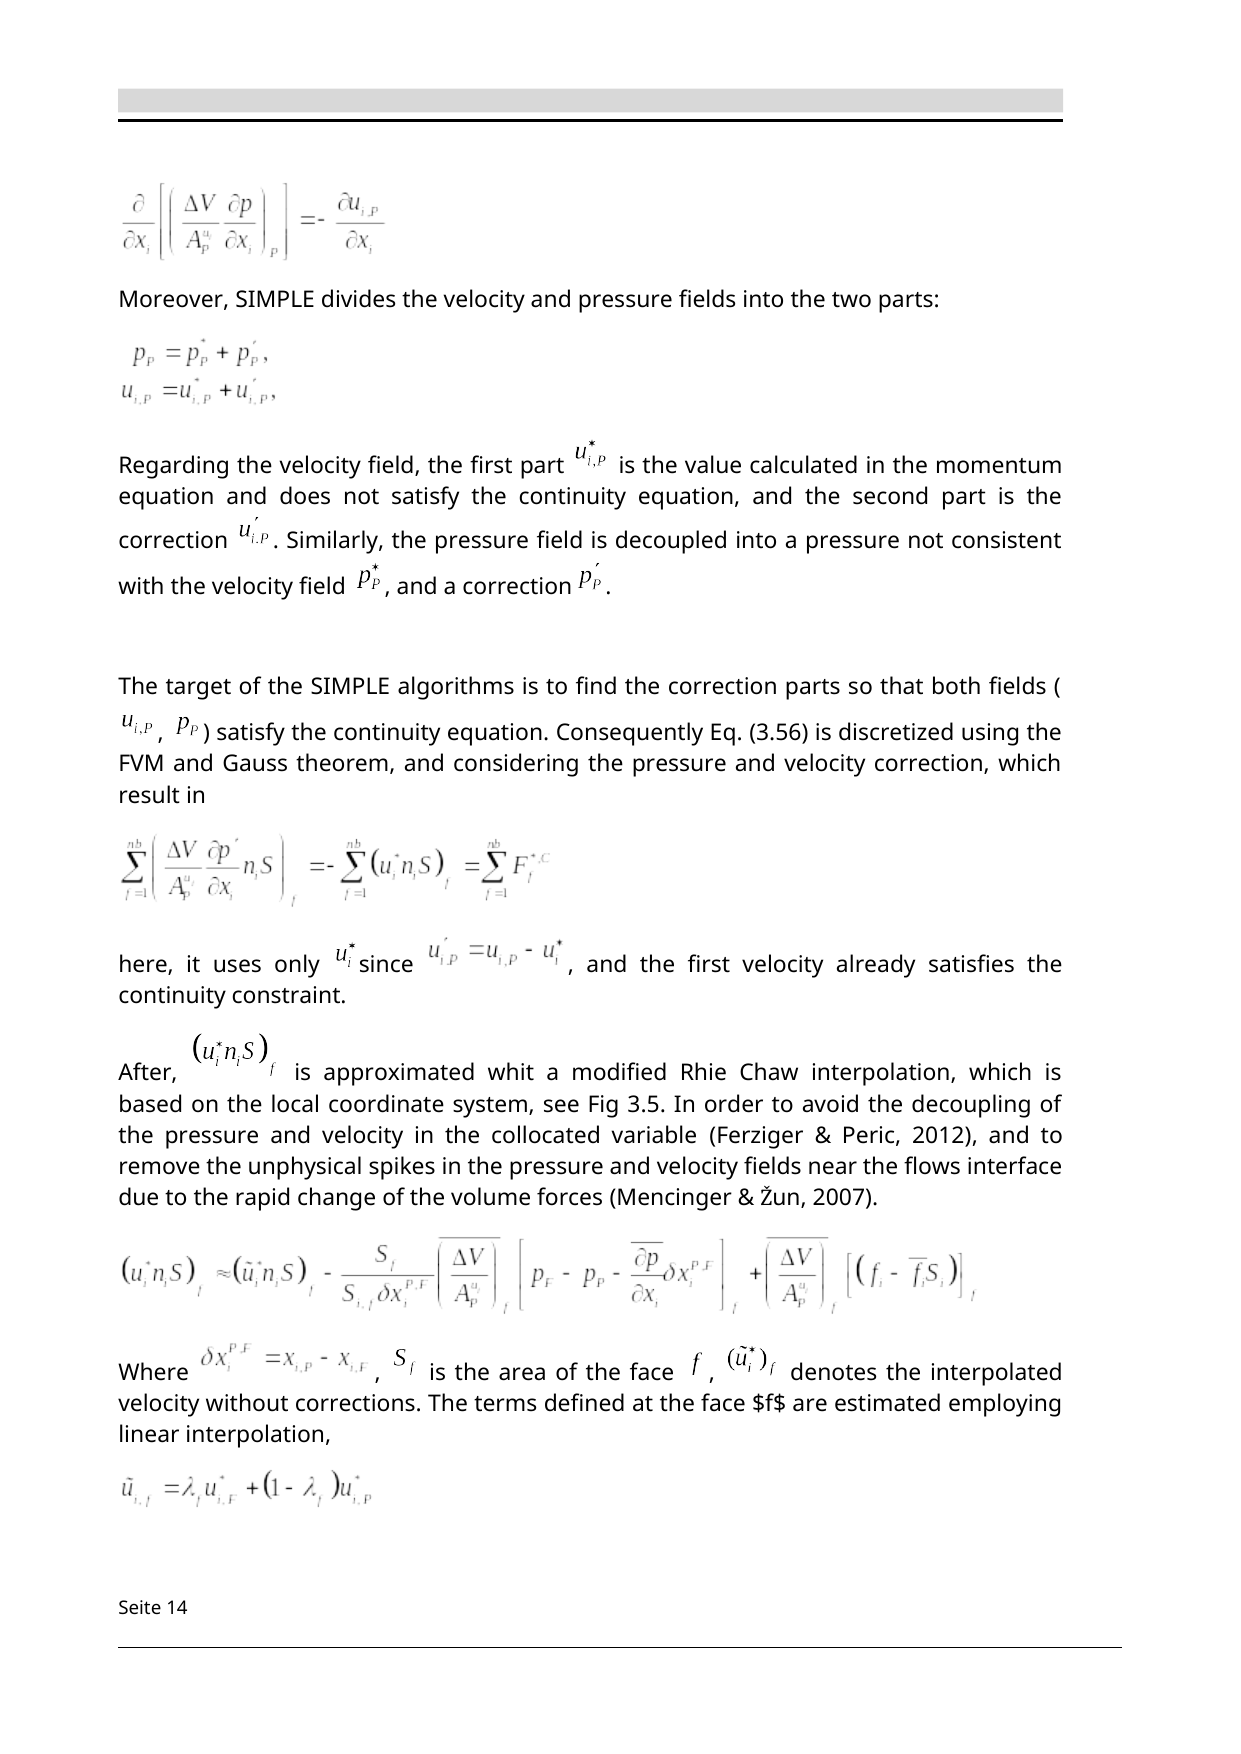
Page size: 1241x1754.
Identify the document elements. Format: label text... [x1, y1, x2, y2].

text here, it uses only since , and the first velocity already satisfies the continuity constraint. [118, 930, 1063, 1011]
text The target of the SIMPLE algorithms is to find the correction parts so that both fields (, ) satisfy the continuity equation. Consequently Eq. (3.56) is discretized using the FVM and Gauss theorem, and considering the pressure and velocity correction, which result in [118, 670, 1063, 810]
text After, is approximated whit a modified Rhie Chaw interpolation, which is based on the local coordinate system, see Fig 3.5. In order to avoid the decoupling of the pressure and velocity in the collocated variable (Ferziger & Peric, 2012), and to remove the unphysical spikes in the pressure and velocity fields near the flows interface due to the rapid change of the volume forces (Mencinger & Žun, 2007). [118, 1029, 1063, 1212]
text Regarding the velocity field, the first part is the value calculated in the momentum equation and does not satisfy the continuity equation, and the second part is the correction . Similarly, the pressure field is decoupled into a pressure not consistent with the velocity field , and a correction. [118, 431, 1063, 601]
text Where , is the area of the face , denotes the interpolated velocity without corrections. The terms defined at the face $f$ are estimated employing linear interpolation, [118, 1338, 1063, 1449]
text Moreover, SIMPLE divides the velocity and pressure fields into the two parts: [118, 283, 1063, 314]
